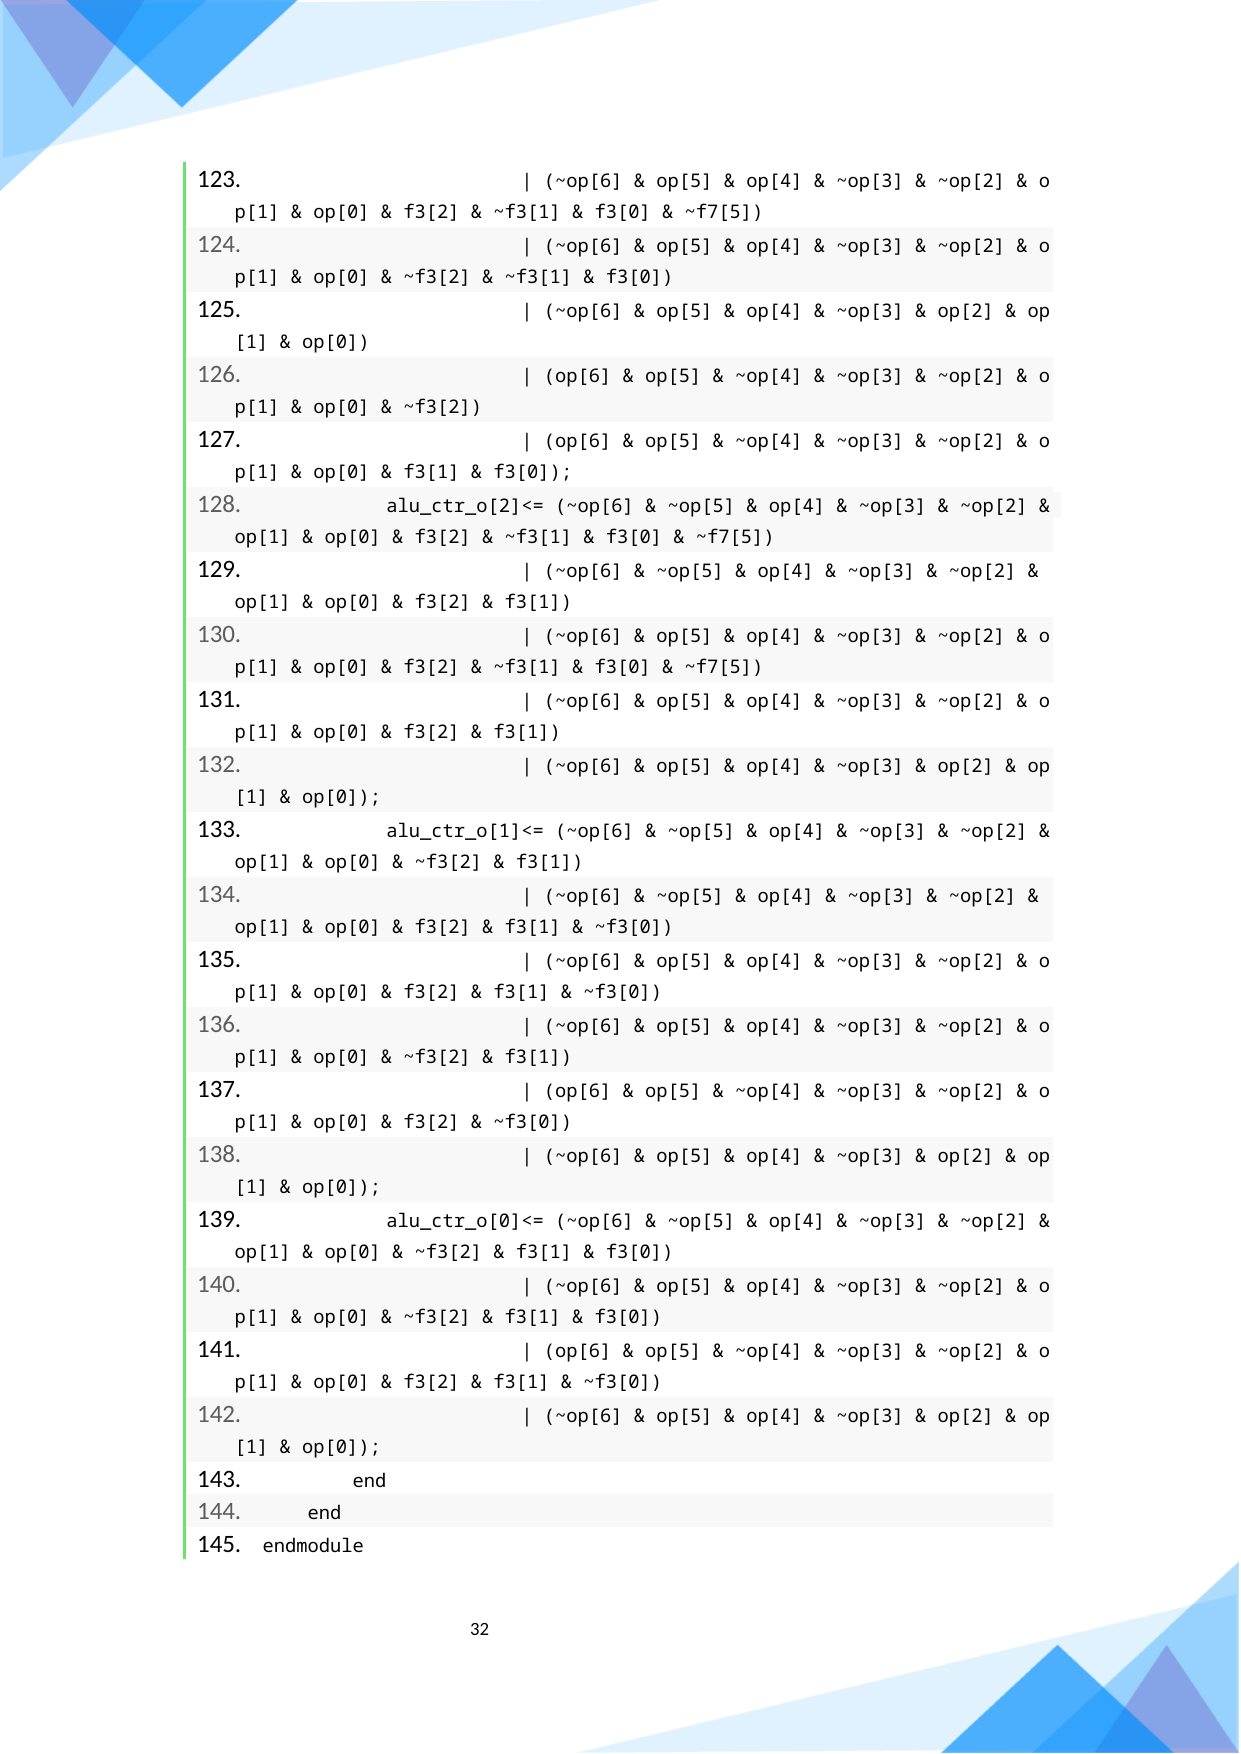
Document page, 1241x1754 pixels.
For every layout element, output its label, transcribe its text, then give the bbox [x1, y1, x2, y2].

list | (~op[6] & op[5] & op[4] & ~op[3] & ~op[2] & op[1] & op[0] & ~f3[2] & f3[1]) [186, 1007, 1053, 1072]
picture [0, 0, 663, 191]
list alu_ctr_o[2]<= (~op[6] & ~op[5] & op[4] & ~op[3] & ~op[2] & op[1] & op[0] & f3[2] & ~f3[1] & f3[0] & ~f7[5]) [186, 487, 1053, 552]
list endmodule [186, 1527, 1053, 1559]
list | (op[6] & op[5] & ~op[4] & ~op[3] & ~op[2] & op[1] & op[0] & f3[1] & f3[0]); [186, 422, 1053, 487]
list | (~op[6] & op[5] & op[4] & ~op[3] & ~op[2] & op[1] & op[0] & ~f3[2] & ~f3[1] & f3[0]) [186, 227, 1053, 292]
list | (~op[6] & op[5] & op[4] & ~op[3] & ~op[2] & op[1] & op[0] & f3[2] & ~f3[1] & f3[0] & ~f7[5]) [186, 617, 1053, 682]
list | (~op[6] & op[5] & op[4] & ~op[3] & op[2] & op[1] & op[0]); [186, 1397, 1053, 1462]
list | (~op[6] & op[5] & op[4] & ~op[3] & ~op[2] & op[1] & op[0] & f3[2] & f3[1]) [186, 682, 1053, 747]
list | (~op[6] & op[5] & op[4] & ~op[3] & ~op[2] & op[1] & op[0] & f3[2] & f3[1] & ~f3[0]) [186, 942, 1053, 1007]
list | (~op[6] & op[5] & op[4] & ~op[3] & op[2] & op[1] & op[0]); [186, 1137, 1053, 1202]
list | (op[6] & op[5] & ~op[4] & ~op[3] & ~op[2] & op[1] & op[0] & ~f3[2]) [186, 357, 1053, 422]
list | (~op[6] & ~op[5] & op[4] & ~op[3] & ~op[2] & op[1] & op[0] & f3[2] & f3[1]) [186, 552, 1053, 617]
list alu_ctr_o[0]<= (~op[6] & ~op[5] & op[4] & ~op[3] & ~op[2] & op[1] & op[0] & ~f3[2] & f3[1] & f3[0]) [186, 1202, 1053, 1267]
list | (~op[6] & op[5] & op[4] & ~op[3] & op[2] & op[1] & op[0]); [186, 747, 1053, 812]
list | (~op[6] & ~op[5] & op[4] & ~op[3] & ~op[2] & op[1] & op[0] & f3[2] & f3[1] & ~f3[0]) [186, 877, 1053, 942]
list | (op[6] & op[5] & ~op[4] & ~op[3] & ~op[2] & op[1] & op[0] & f3[2] & ~f3[0]) [186, 1072, 1053, 1137]
list | (~op[6] & op[5] & op[4] & ~op[3] & ~op[2] & op[1] & op[0] & f3[2] & ~f3[1] & f3[0] & ~f7[5]) [186, 162, 1053, 227]
list end [186, 1462, 1053, 1494]
list alu_ctr_o[1]<= (~op[6] & ~op[5] & op[4] & ~op[3] & ~op[2] & op[1] & op[0] & ~f3[2] & f3[1]) [186, 812, 1053, 877]
list end [186, 1494, 1053, 1527]
list | (~op[6] & op[5] & op[4] & ~op[3] & ~op[2] & op[1] & op[0] & ~f3[2] & f3[1] & f3[0]) [186, 1267, 1053, 1332]
picture [576, 1562, 1238, 1752]
list | (~op[6] & op[5] & op[4] & ~op[3] & op[2] & op[1] & op[0]) [186, 292, 1053, 357]
list | (op[6] & op[5] & ~op[4] & ~op[3] & ~op[2] & op[1] & op[0] & f3[2] & f3[1] & ~f3[0]) [186, 1332, 1053, 1397]
